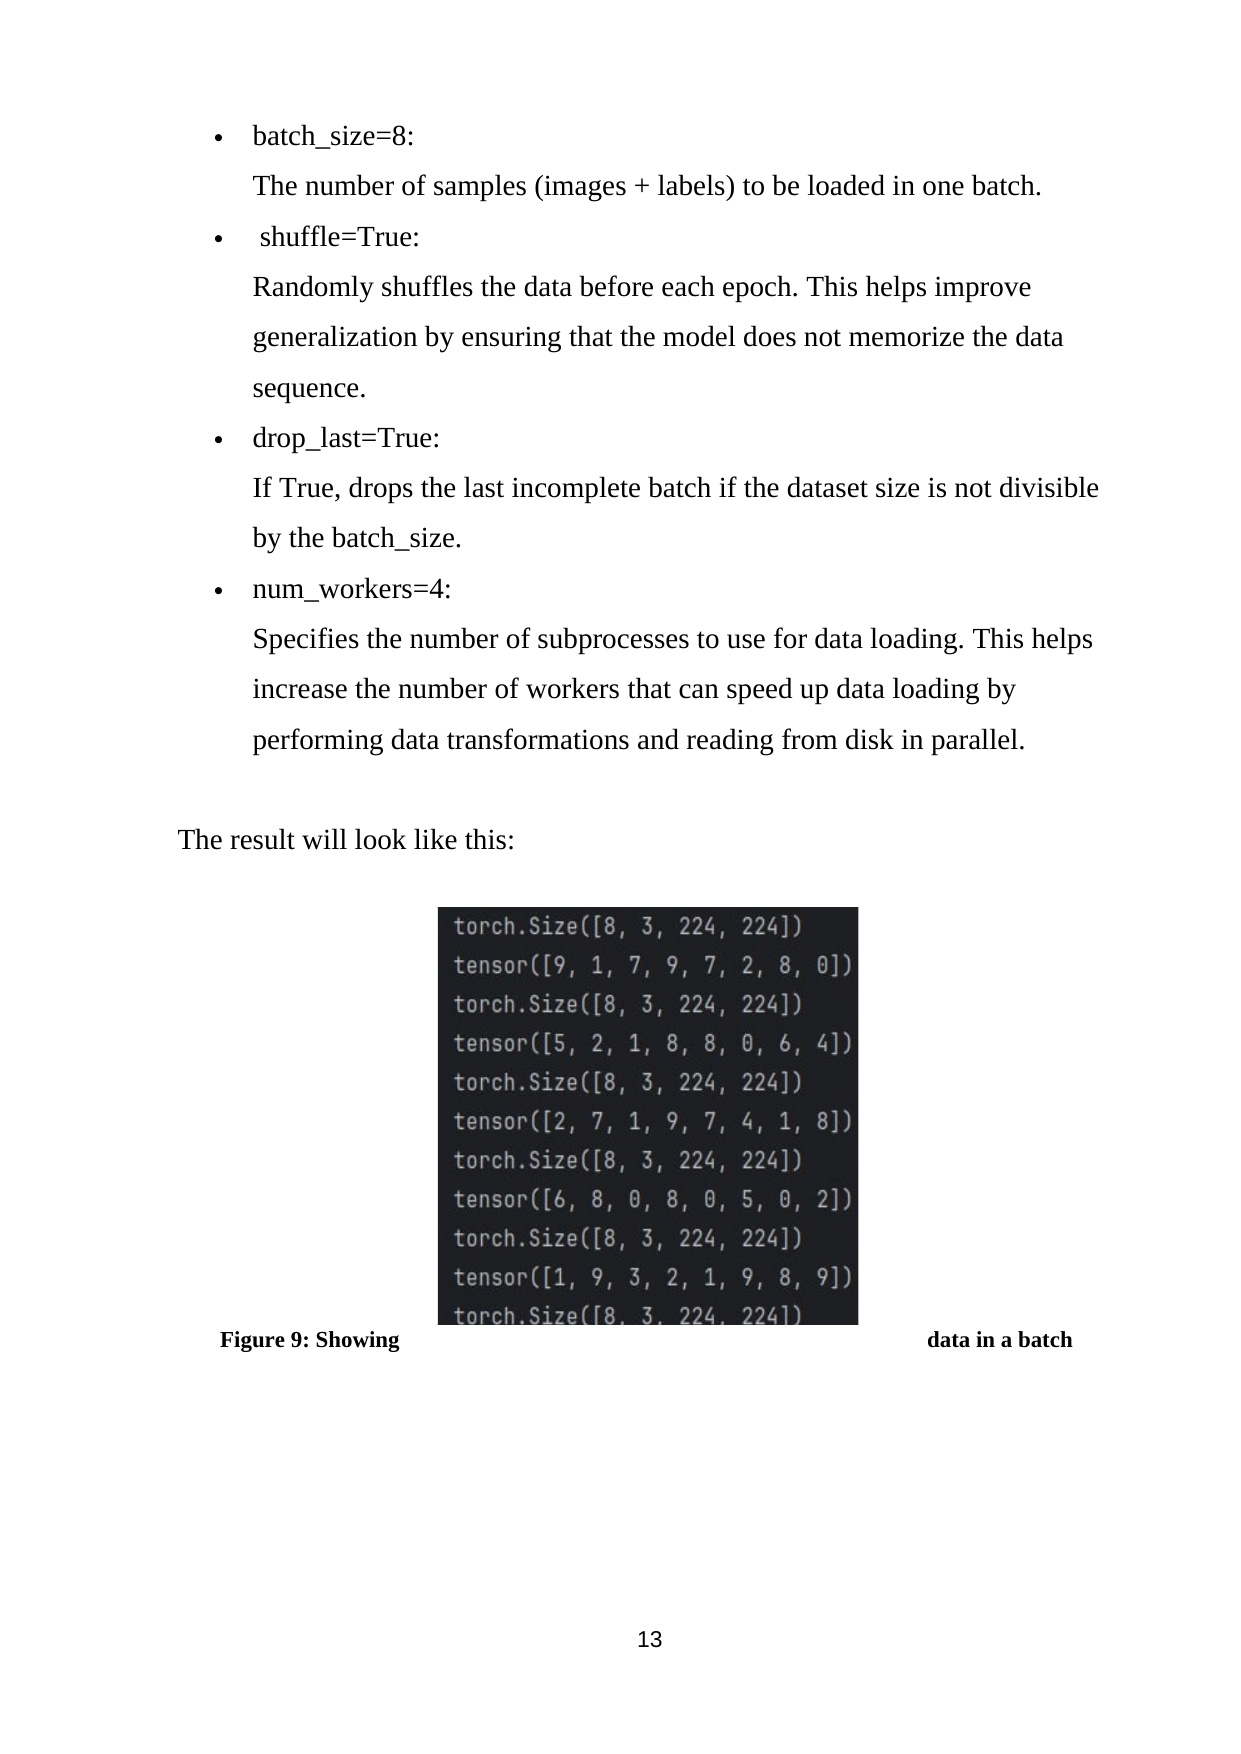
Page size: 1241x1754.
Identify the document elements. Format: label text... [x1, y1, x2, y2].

list drop_last=True: [215, 420, 1122, 453]
text If True, drops the last incomplete batch if the dataset size is not divisible by the batch_size. [252, 470, 1122, 554]
text Specifies the number of subprocesses to use for data loading. This helps increase the number of workers that can speed up data loading by performing data transformations and reading from disk in parallel. [252, 621, 1122, 755]
text Randomly shuffles the data before each epoch. This helps improve generalization by ensuring that the model does not memorize the data sequence. [252, 269, 1122, 403]
picture [436, 907, 858, 1322]
list batch_size=8: [215, 118, 1122, 152]
list num_workers=4: [215, 571, 1122, 604]
text The result will look like this: [177, 822, 1122, 856]
text Figure 9: Showing data in a batch [177, 1326, 1122, 1352]
text The number of samples (images + labels) to be loaded in one batch. [252, 168, 1122, 202]
list shuffle=True: [215, 219, 1122, 252]
